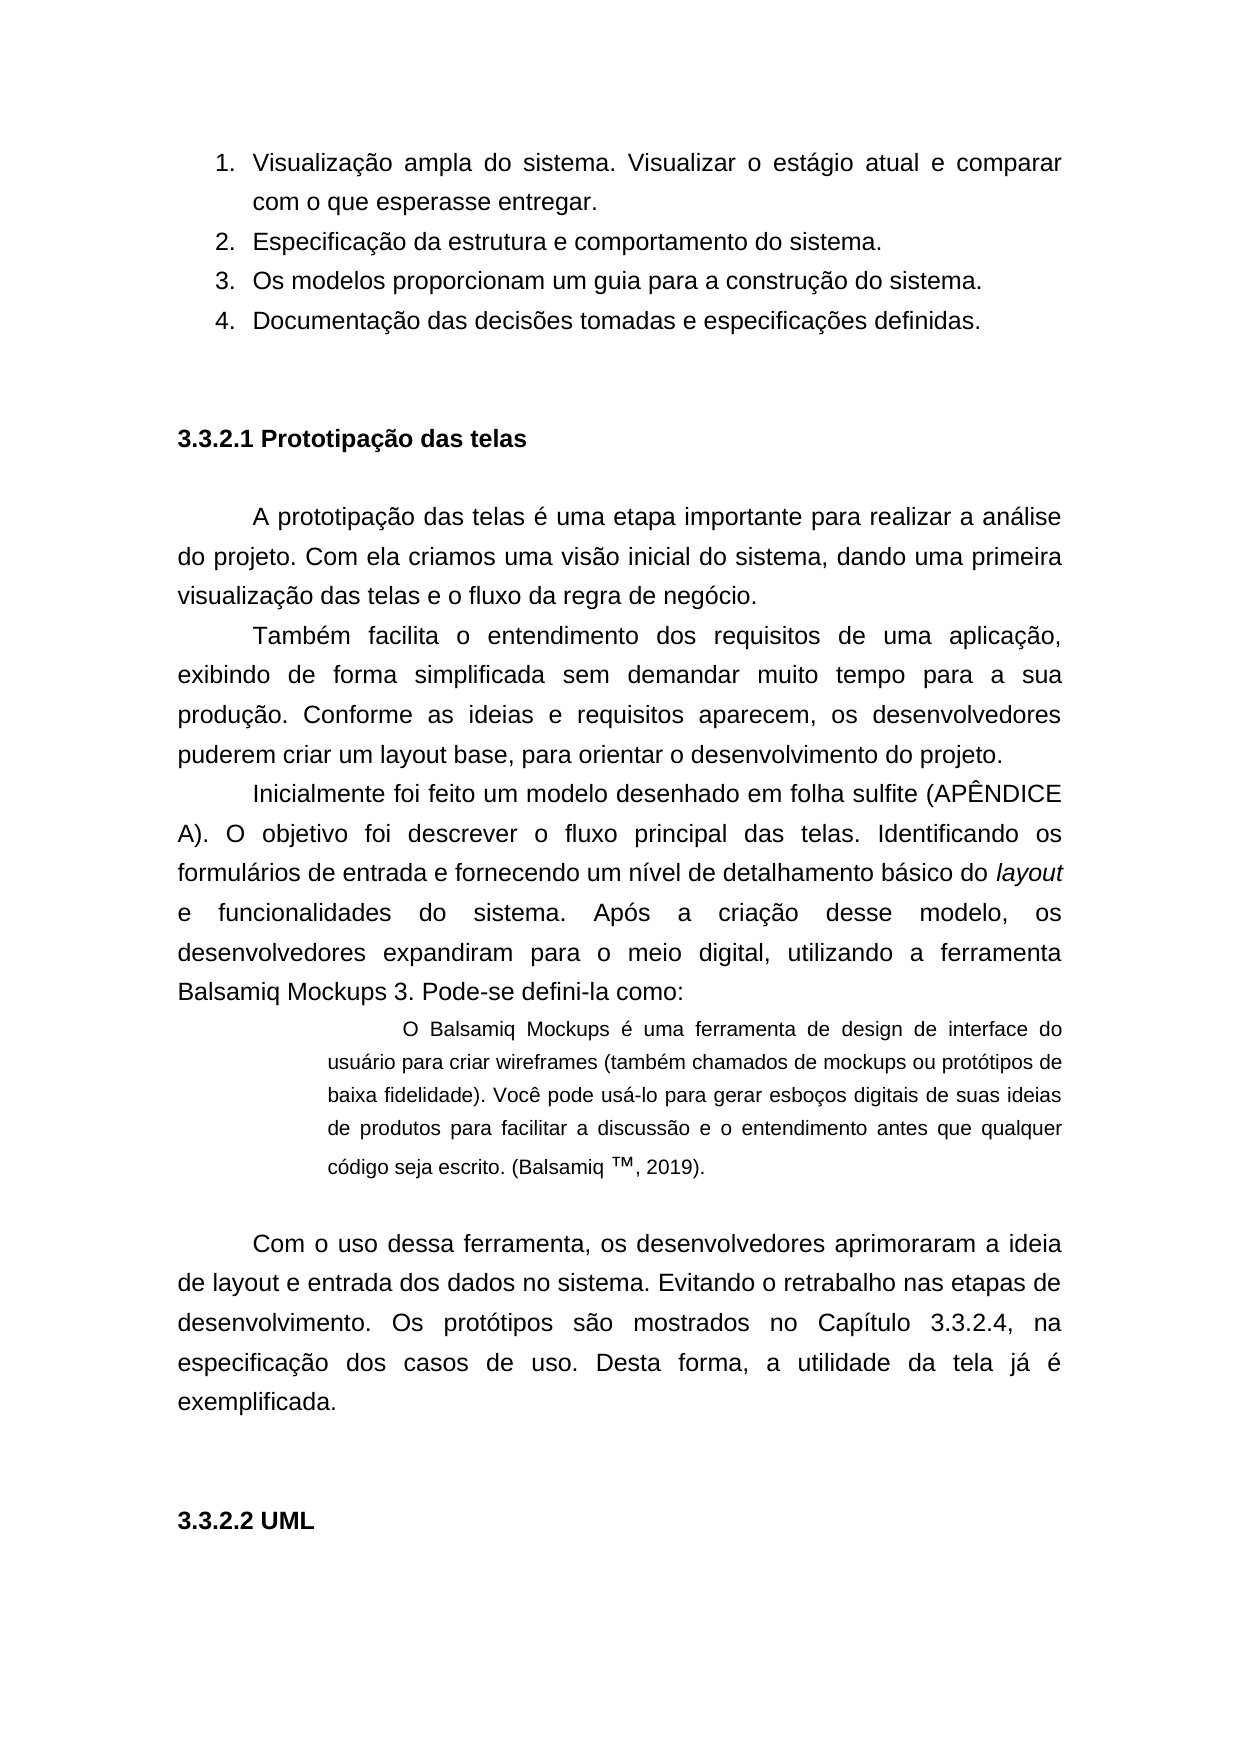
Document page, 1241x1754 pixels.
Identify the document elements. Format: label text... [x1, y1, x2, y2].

text 3.3.2.2 UML [177, 1506, 1063, 1535]
text A prototipação das telas é uma etapa importante para realizar a análise do projeto. Com ela criamos uma visão inicial do sistema, dando uma primeira visualização das telas e o fluxo da regra de negócio. [177, 502, 1063, 610]
text O Balsamiq Mockups é uma ferramenta de design de interface do usuário para criar wireframes (também chamados de mockups ou protótipos de baixa fidelidade). Você pode usá-lo para gerar esboços digitais de suas ideias de produtos para facilitar a discussão e o entendimento antes que qualquer código seja escrito. (Balsamiq ™, 2019). [327, 1017, 1063, 1179]
list Os modelos proporcionam um guia para a construção do sistema. [215, 266, 1063, 295]
list Visualização ampla do sistema. Visualizar o estágio atual e comparar com o que esperasse entregar. [215, 148, 1063, 216]
text Também facilita o entendimento dos requisitos de uma aplicação, exibindo de forma simplificada sem demandar muito tempo para a sua produção. Conforme as ideias e requisitos aparecem, os desenvolvedores puderem criar um layout base, para orientar o desenvolvimento do projeto. [177, 621, 1063, 768]
text 3.3.2.1 Prototipação das telas [177, 424, 1063, 452]
list Especificação da estrutura e comportamento do sistema. [215, 227, 1063, 256]
text Inicialmente foi feito um modelo desenhado em folha sulfite (APÊNDICE A). O objetivo foi descrever o fluxo principal das telas. Identificando os formulários de entrada e fornecendo um nível de detalhamento básico do layout e funcionalidades do sistema. Após a criação desse modelo, os desenvolvedores expandiram para o meio digital, utilizando a ferramenta Balsamiq Mockups 3. Pode-se defini-la como: [177, 779, 1063, 1006]
text Com o uso dessa ferramenta, os desenvolvedores aprimoraram a ideia de layout e entrada dos dados no sistema. Evitando o retrabalho nas etapas de desenvolvimento. Os protótipos são mostrados no Capítulo 3.3.2.4, na especificação dos casos de uso. Desta forma, a utilidade da tela já é exemplificada. [177, 1229, 1063, 1416]
list Documentação das decisões tomadas e especificações definidas. [215, 306, 1063, 335]
